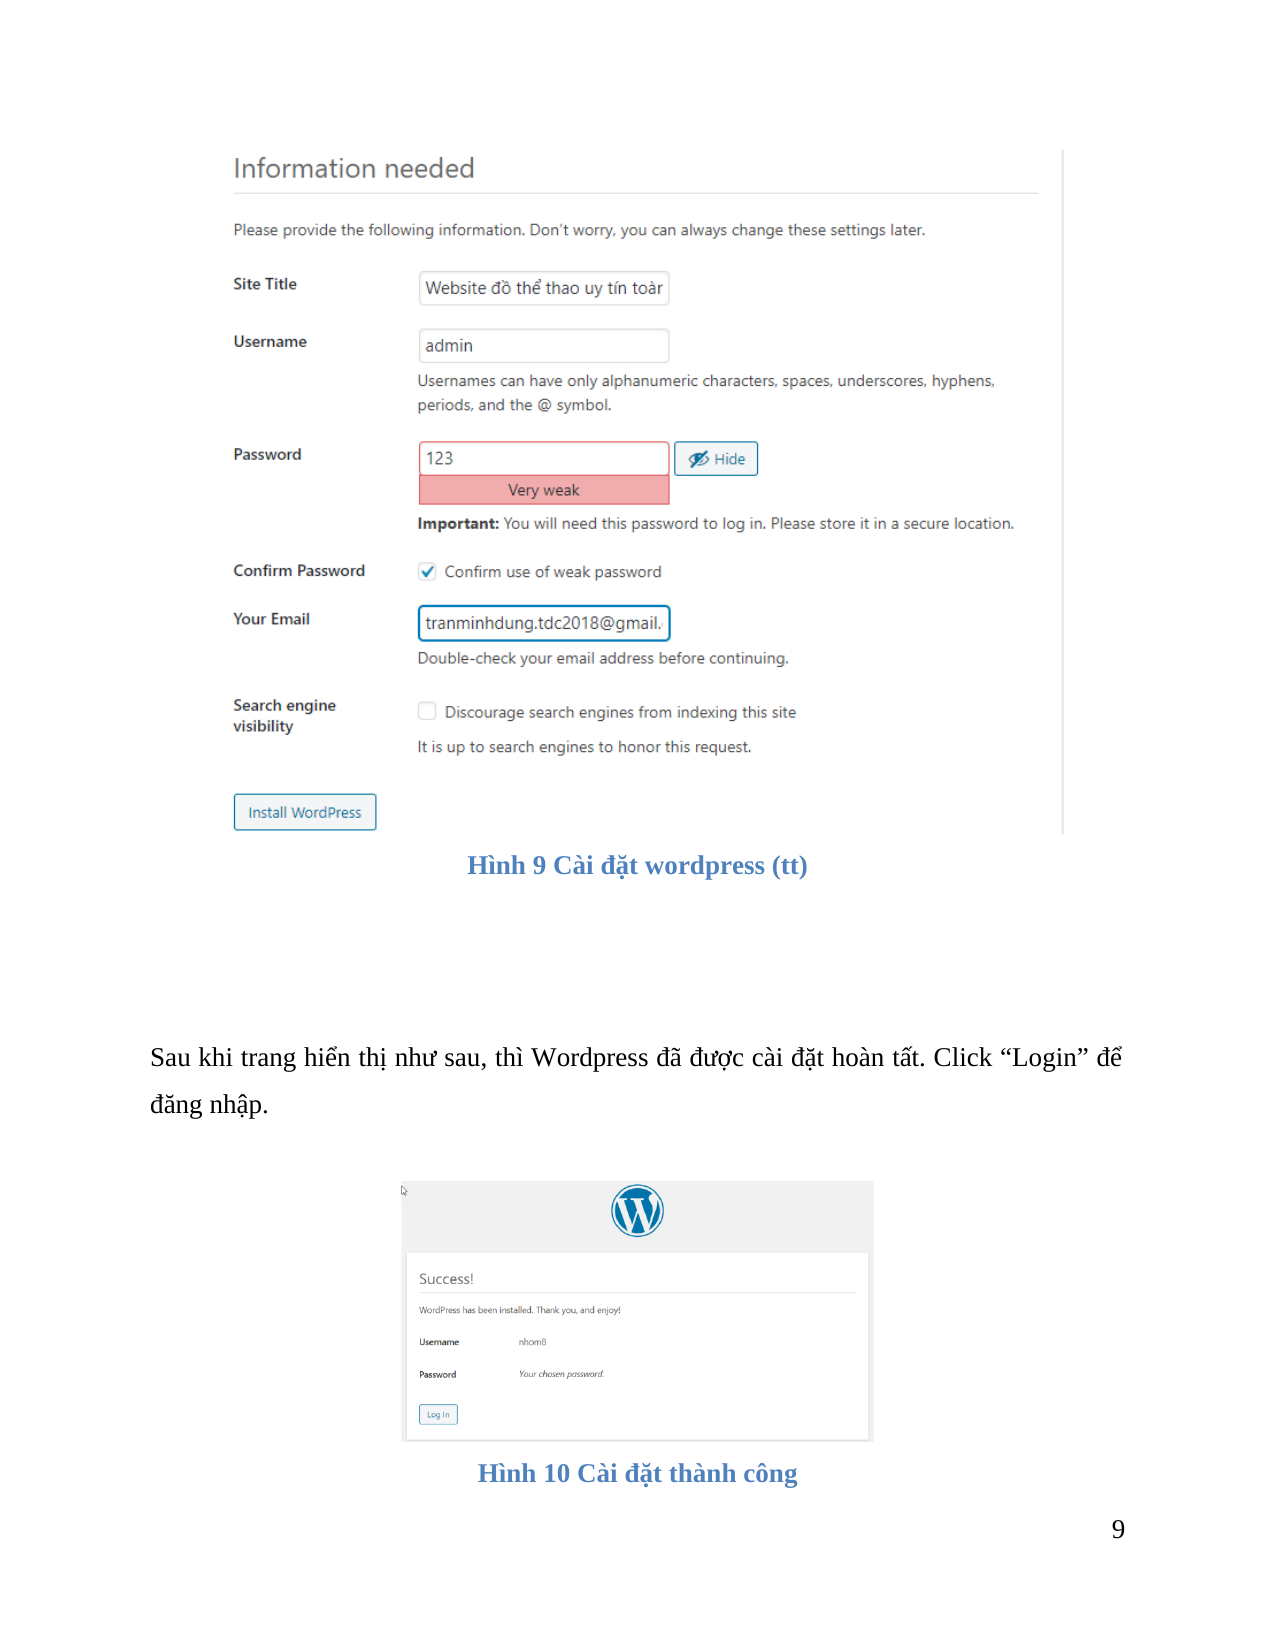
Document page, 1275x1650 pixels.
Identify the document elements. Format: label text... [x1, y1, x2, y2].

text Hình 10 Cài đặt thành công [150, 1457, 1125, 1488]
picture [401, 1181, 874, 1442]
text Sau khi trang hiển thị như sau, thì Wordpress đã được cài đặt hoàn tất. Click “Login” để đăng nhập. [150, 1041, 1125, 1119]
text Hình 9 Cài đặt wordpress (tt) [150, 849, 1125, 881]
picture [211, 150, 1064, 834]
